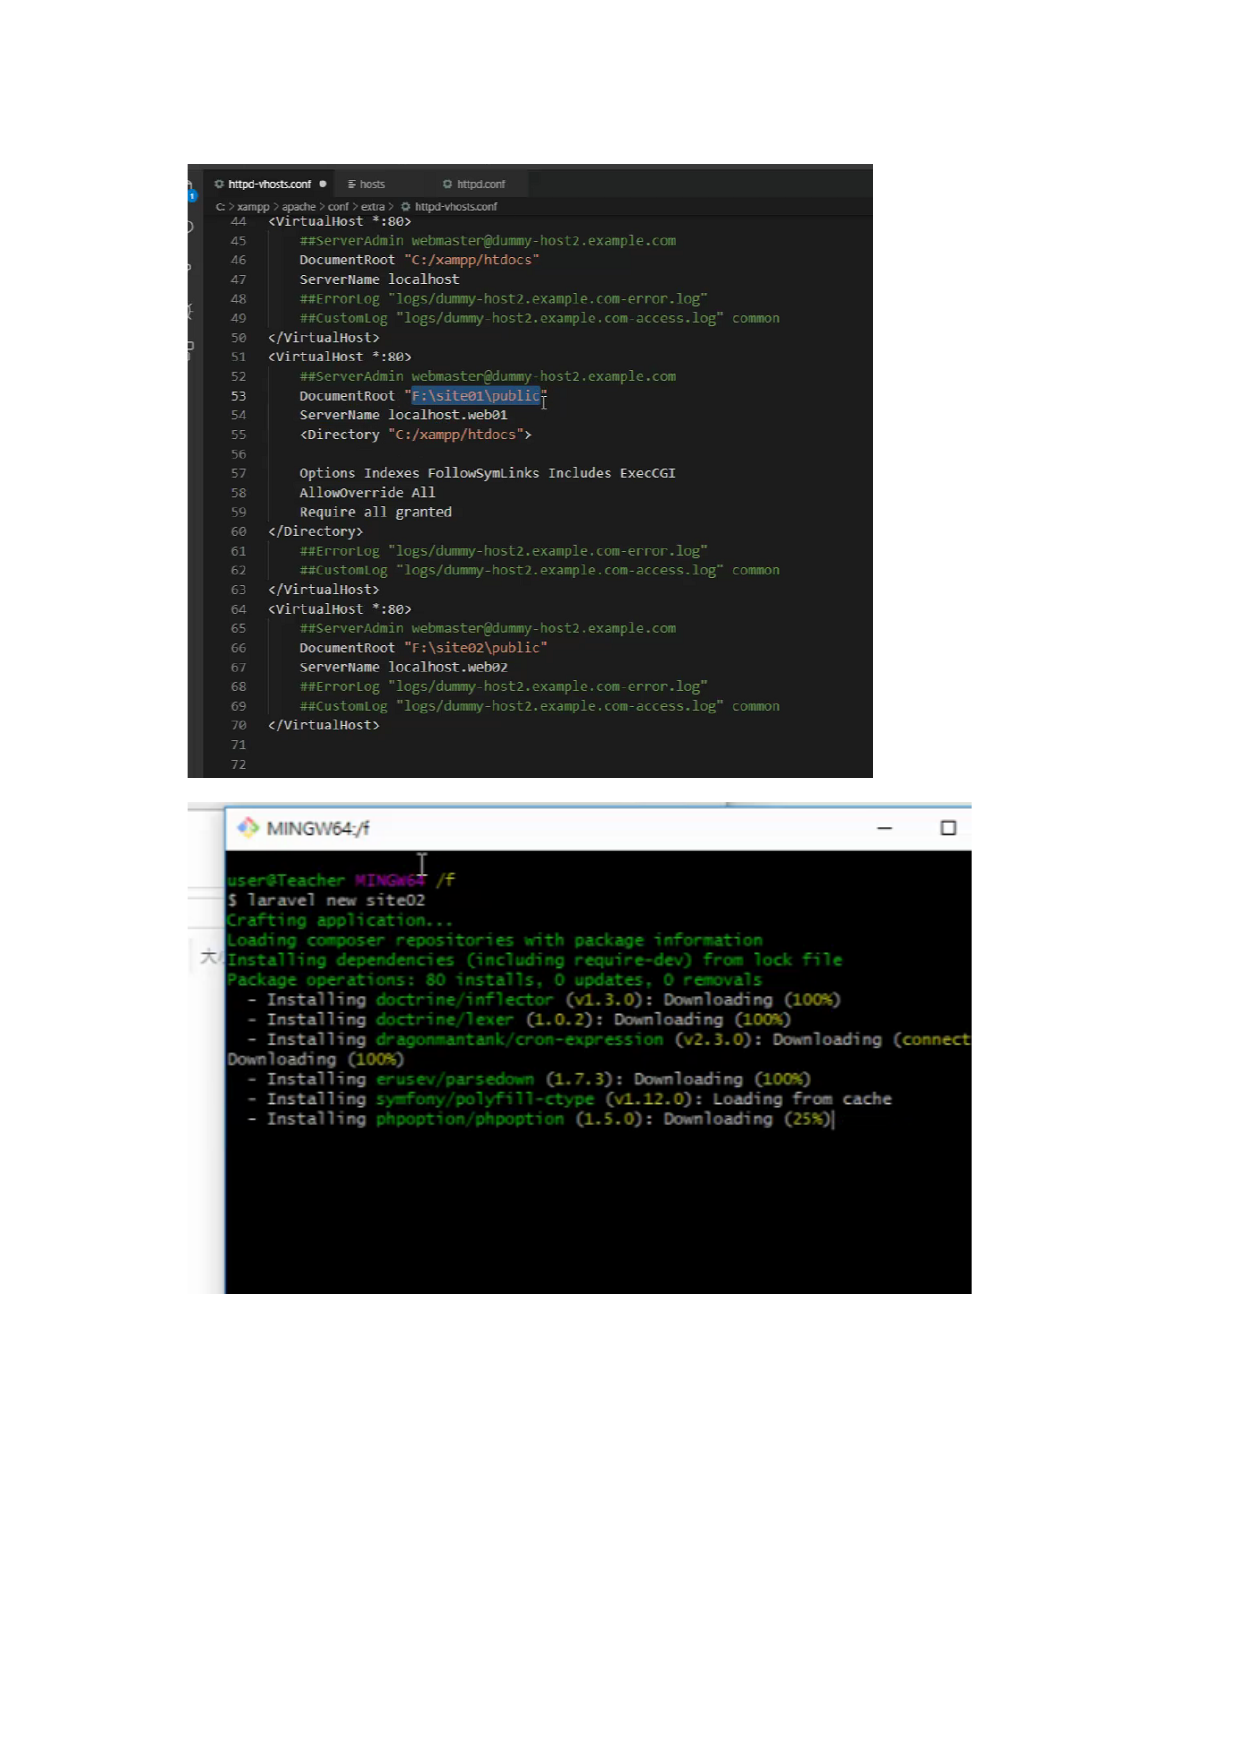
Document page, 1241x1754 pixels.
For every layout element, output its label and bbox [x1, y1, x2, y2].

picture [187, 164, 873, 778]
picture [187, 802, 972, 1294]
